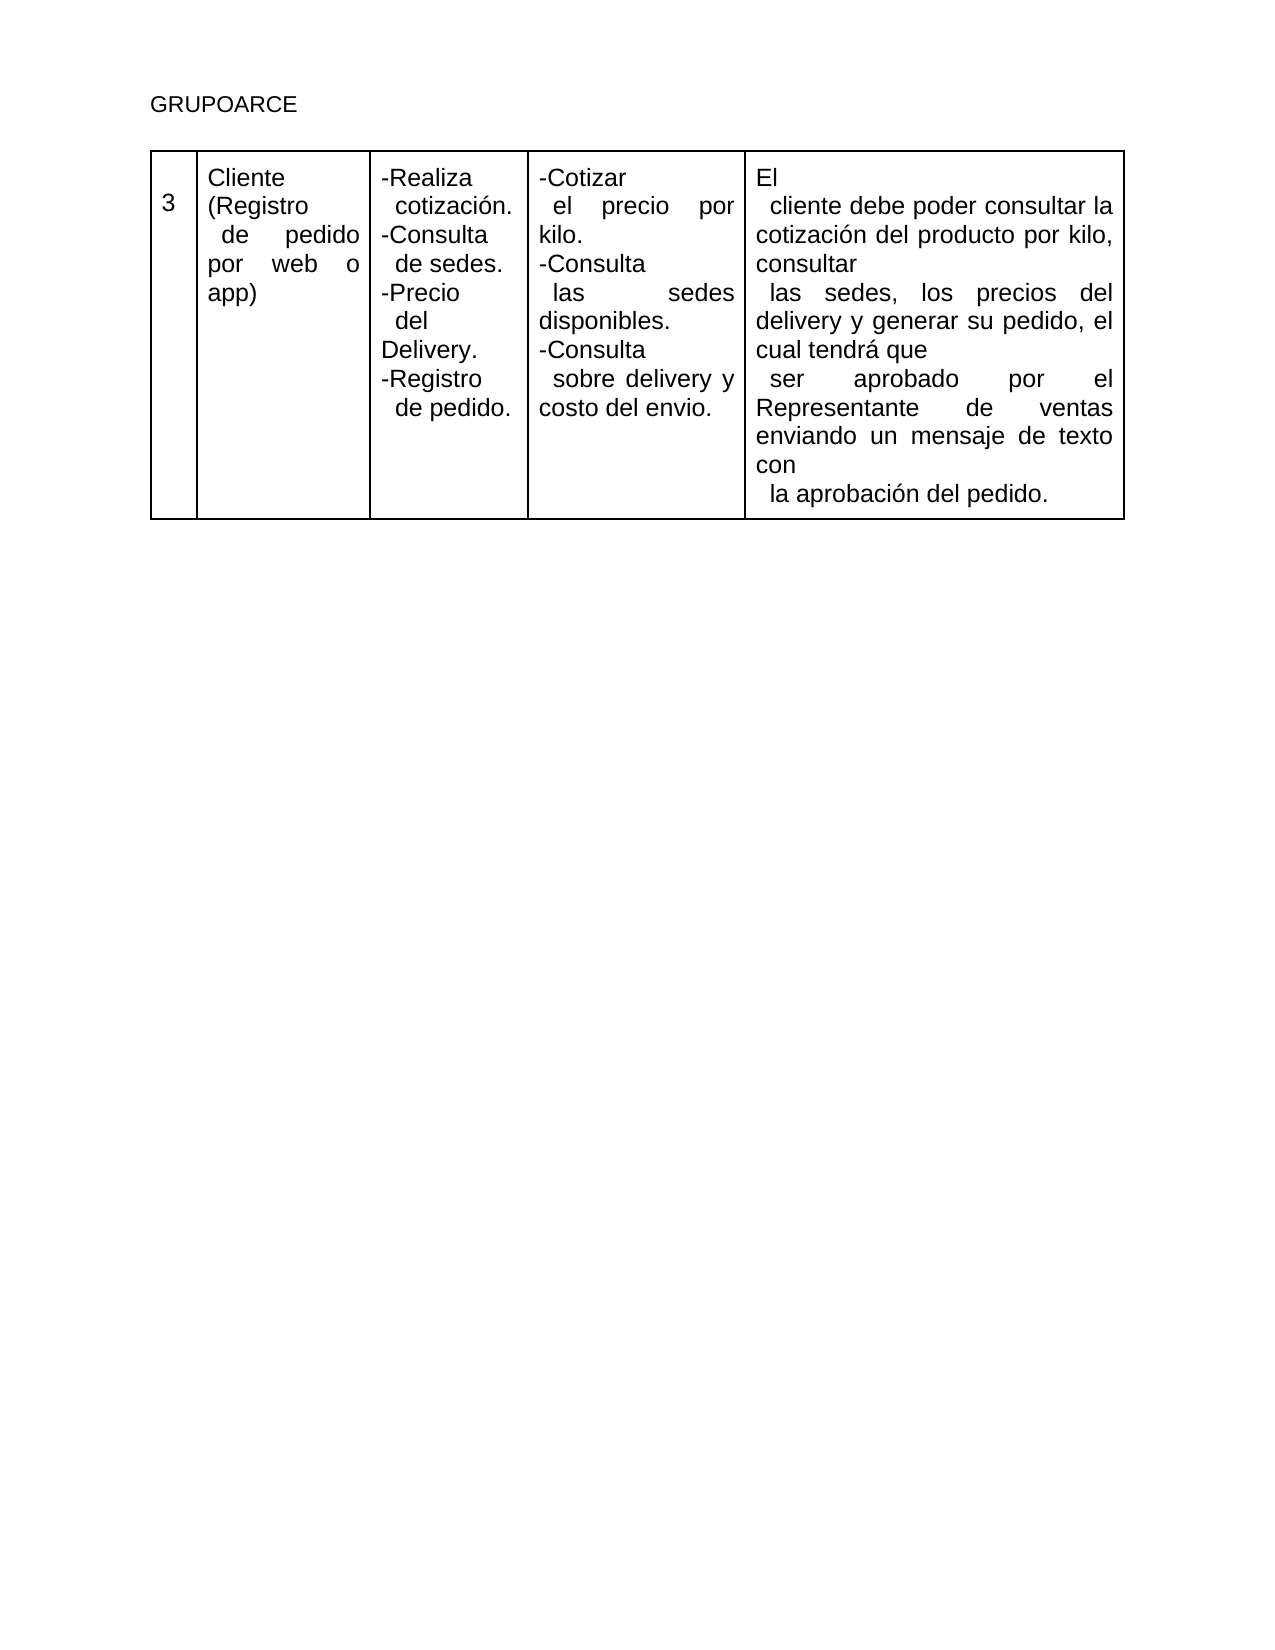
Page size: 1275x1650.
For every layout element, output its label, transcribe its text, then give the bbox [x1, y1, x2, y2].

table_cell -Cotizar el precio por kilo. -Consulta las sedes disponibles. -Consulta sobre delivery y costo del envio. [529, 152, 744, 518]
table_cell -Realiza cotización. -Consulta de sedes. -Precio del Delivery. -Registro de pedido. [371, 152, 527, 518]
table_cell El cliente debe poder consultar la cotización del producto por kilo, consultar las sedes, los precios del delivery y generar su pedido, el cual tendrá que ser aprobado por el Representante de ventas enviando un mensaje de texto con la aprobación del pedido. [746, 152, 1123, 518]
table_cell Cliente (Registro de pedido por web o app) [198, 152, 369, 518]
table_cell 3 [152, 152, 196, 518]
